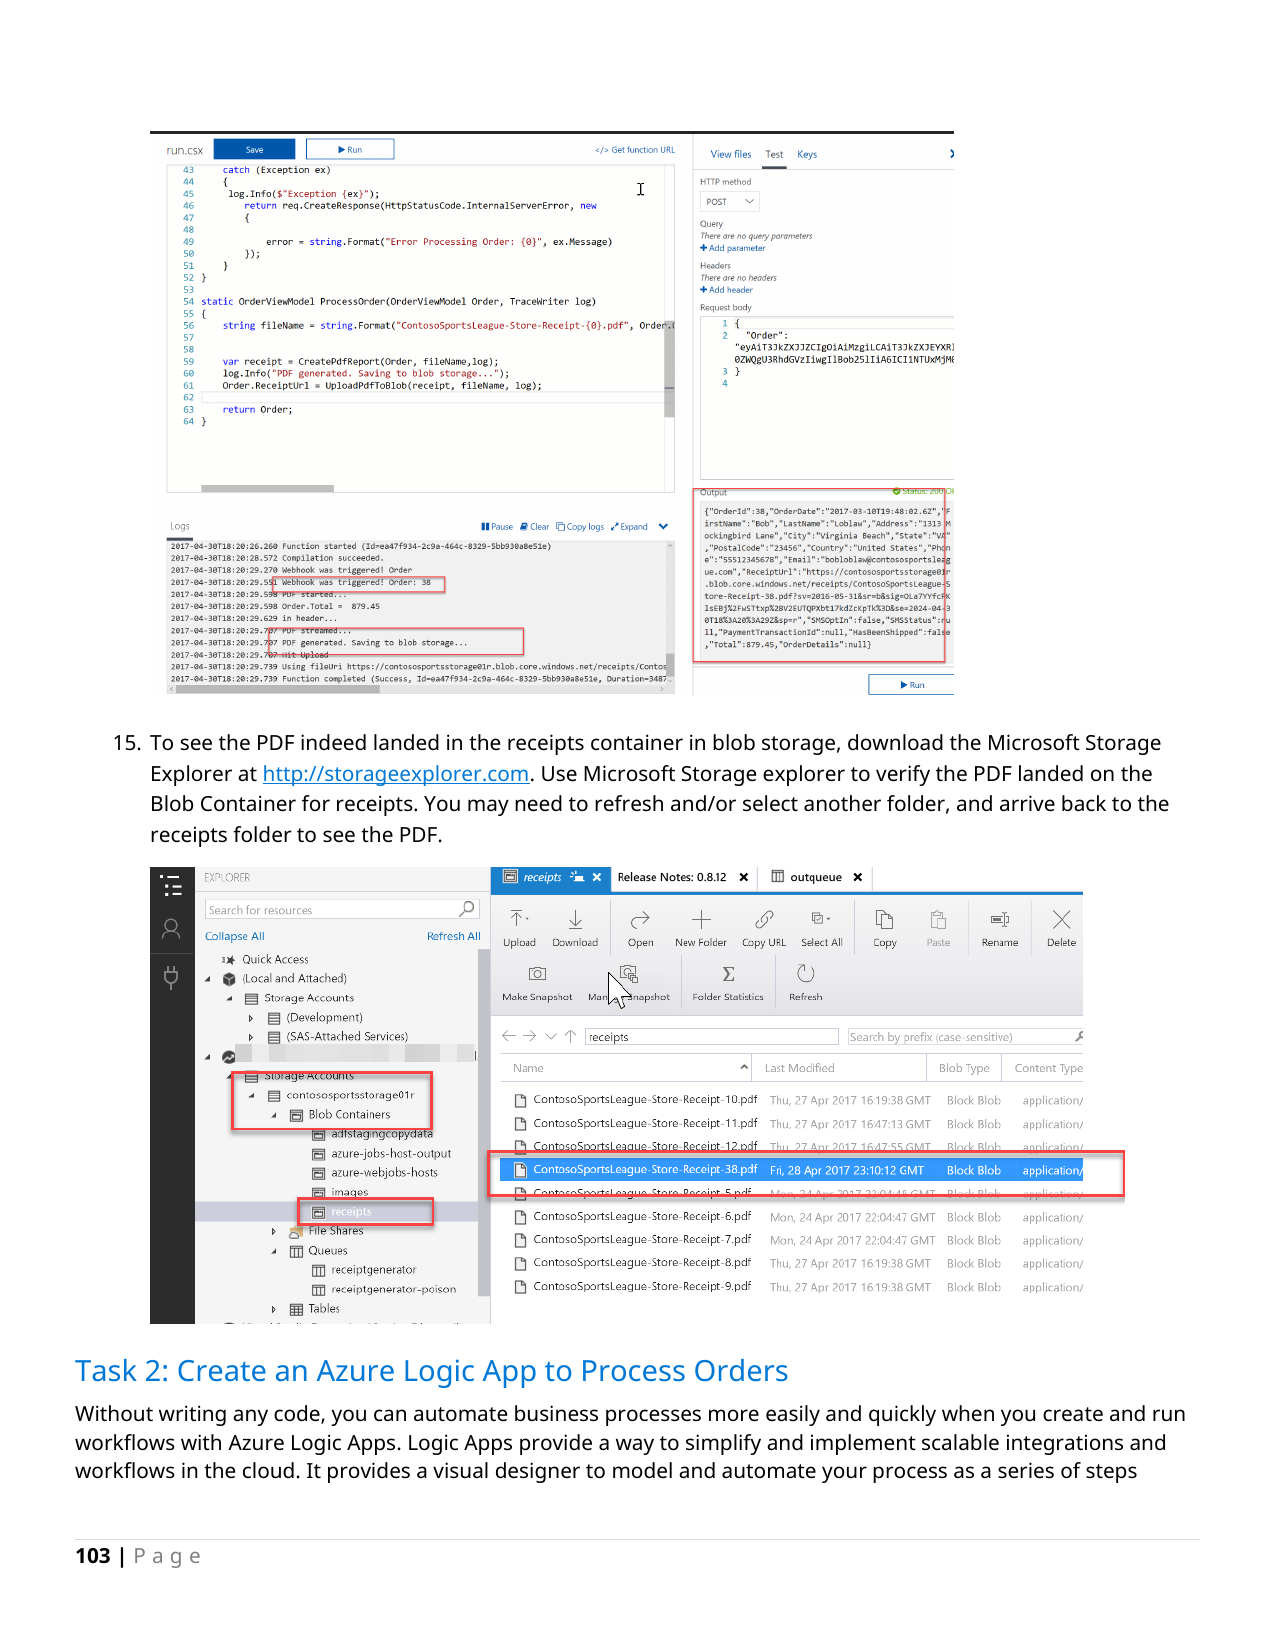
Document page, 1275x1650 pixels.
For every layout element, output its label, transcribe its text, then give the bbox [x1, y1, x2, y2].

picture [150, 867, 1125, 1324]
list To see the PDF indeed landed in the receipts container in blob storage, download the Microsoft Storage Explorer at http://storageexplorer.com. Use Microsoft Storage explorer to verify the PDF landed on the Blob Container for receipts. You may need to refresh and/or select another folder, and arrive back to the receipts folder to see the PDF. [112, 728, 1200, 849]
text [75, 1399, 1200, 1485]
picture [150, 131, 954, 696]
subtitle Task 2: Create an Azure Logic App to Process Orders [75, 1351, 1200, 1390]
